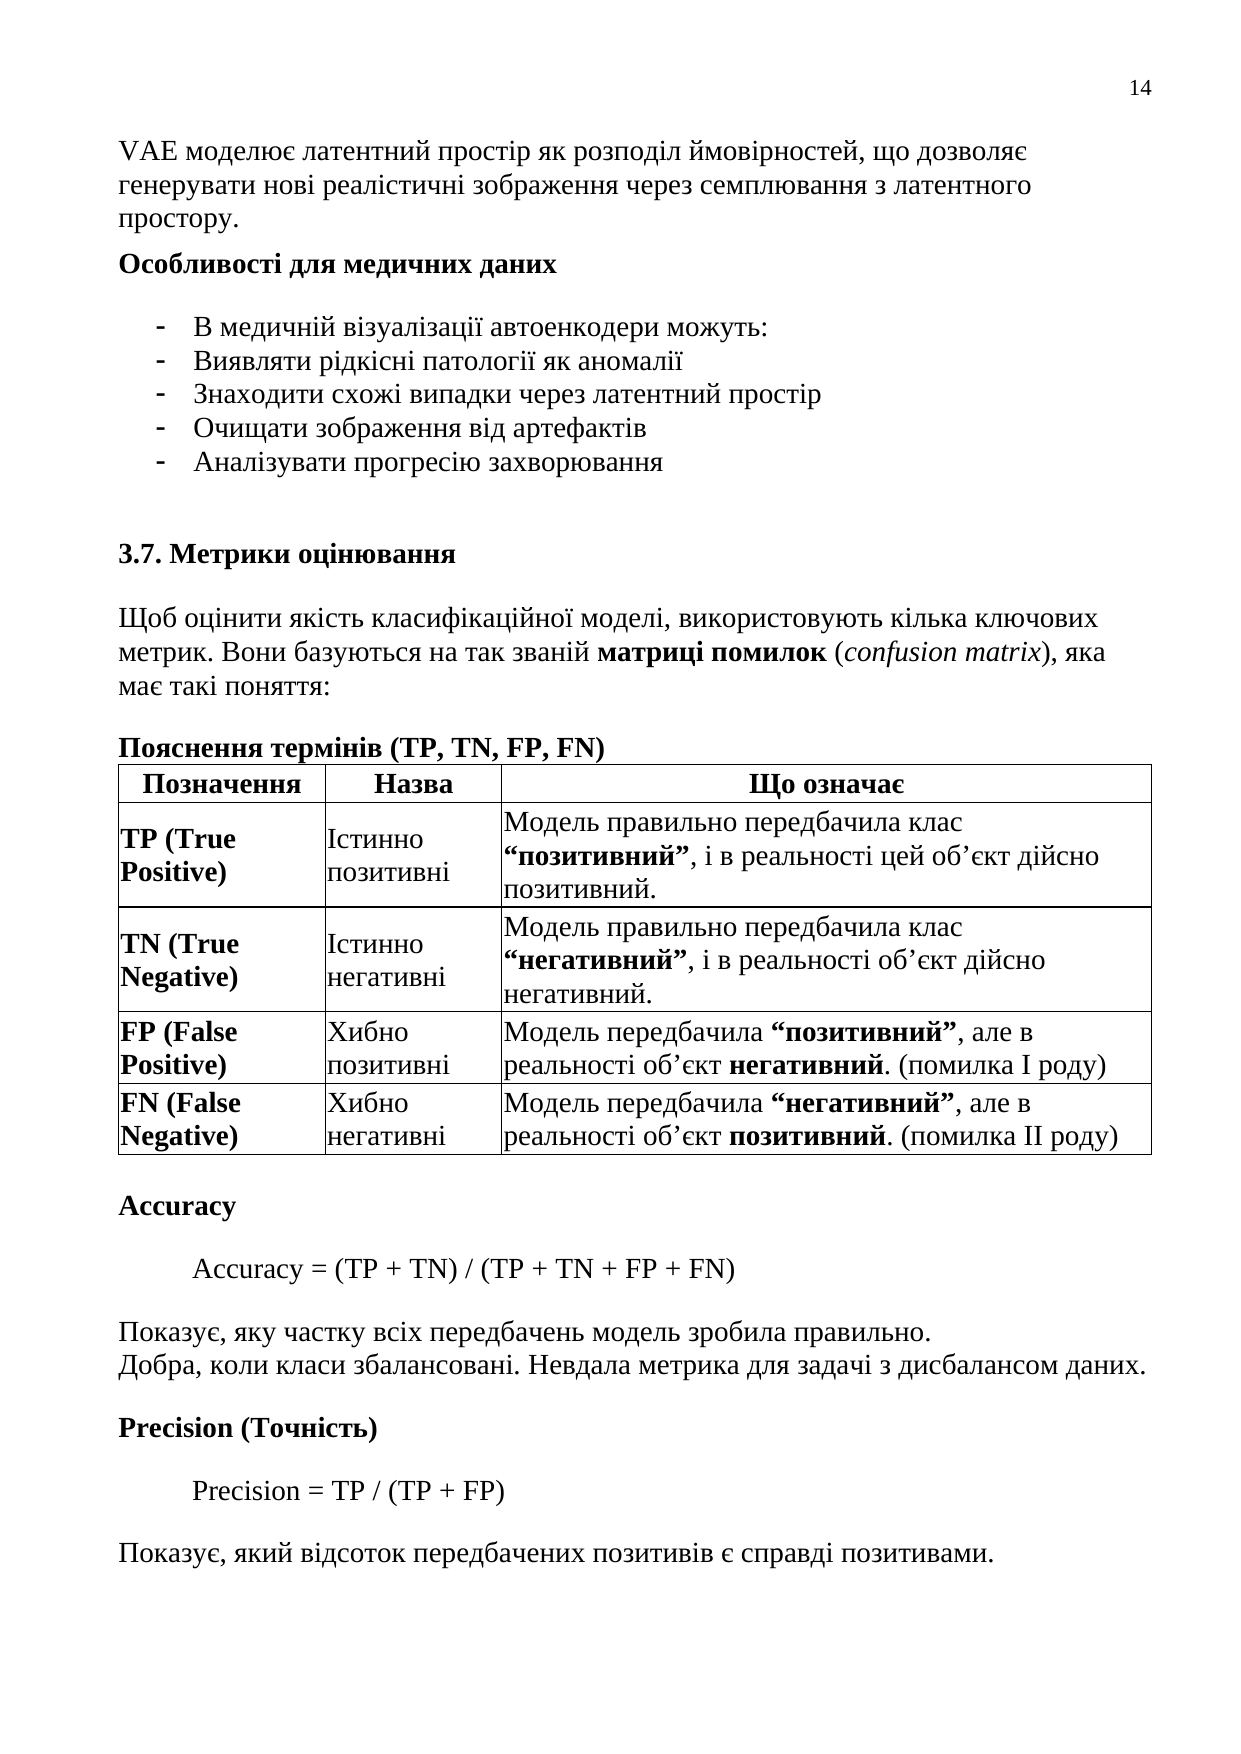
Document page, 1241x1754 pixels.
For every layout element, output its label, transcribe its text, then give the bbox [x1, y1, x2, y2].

text Показує, яку частку всіх передбачень модель зробила правильно. Добра, коли класи збалансовані. Невдала метрика для задачі з дисбалансом даних. [118, 1314, 1152, 1381]
table_cell FP (False Positive) [119, 1012, 325, 1082]
text VAE моделює латентний простір як розподіл ймовірностей, що дозволяє генерувати нові реалістичні зображення через семплювання з латентного простору. [118, 133, 1152, 234]
text Щоб оцінити якість класифікаційної моделі, використовують кілька ключових метрик. Вони базуються на так званій матриці помилок (confusion matrix), яка має такі поняття: [118, 601, 1152, 701]
table_cell Модель передбачила “позитивний”, але в реальності об’єкт негативний. (помилка I роду) [502, 1012, 1151, 1082]
text Accuracy = (TP + TN) / (TP + TN + FP + FN) [118, 1251, 1152, 1284]
text Precision (Точність) [118, 1410, 1152, 1443]
text Accuracy [118, 1188, 1152, 1222]
table_cell TN (True Negative) [119, 908, 325, 1011]
text Особливості для медичних даних [118, 247, 1152, 280]
table_cell Модель передбачила “негативний”, але в реальності об’єкт позитивний. (помилка II роду) [502, 1084, 1151, 1154]
text Precision = TP / (TP + FP) [118, 1473, 1152, 1506]
text Показує, який відсоток передбачених позитивів є справді позитивами. [118, 1535, 1152, 1569]
table_cell Модель правильно передбачила клас “негативний”, і в реальності об’єкт дійсно негативний. [502, 908, 1151, 1011]
list Знаходити схожі випадки через латентний простір [156, 377, 1152, 410]
table_cell Хибно негативні [326, 1084, 501, 1154]
table_cell Істинно негативні [326, 908, 501, 1011]
list Виявляти рідкісні патології як аномалії [156, 343, 1152, 377]
table_cell Модель правильно передбачила клас “позитивний”, і в реальності цей об’єкт дійсно позитивний. [502, 803, 1151, 906]
list В медичній візуалізації автоенкодери можуть: [156, 309, 1152, 343]
table_cell TP (True Positive) [119, 803, 325, 906]
list Очищати зображення від артефактів [156, 410, 1152, 444]
table_cell Хибно позитивні [326, 1012, 501, 1082]
subtitle 3.7. Метрики оцінювання [118, 536, 1152, 570]
table_cell FN (False Negative) [119, 1084, 325, 1154]
table_cell Істинно позитивні [326, 803, 501, 906]
list Аналізувати прогресію захворювання [156, 444, 1152, 478]
table_header Назва [326, 765, 501, 802]
table_header Що означає [502, 765, 1151, 802]
text Пояснення термінів (TP, TN, FP, FN) [118, 730, 1152, 764]
table_header Позначення [119, 765, 325, 802]
